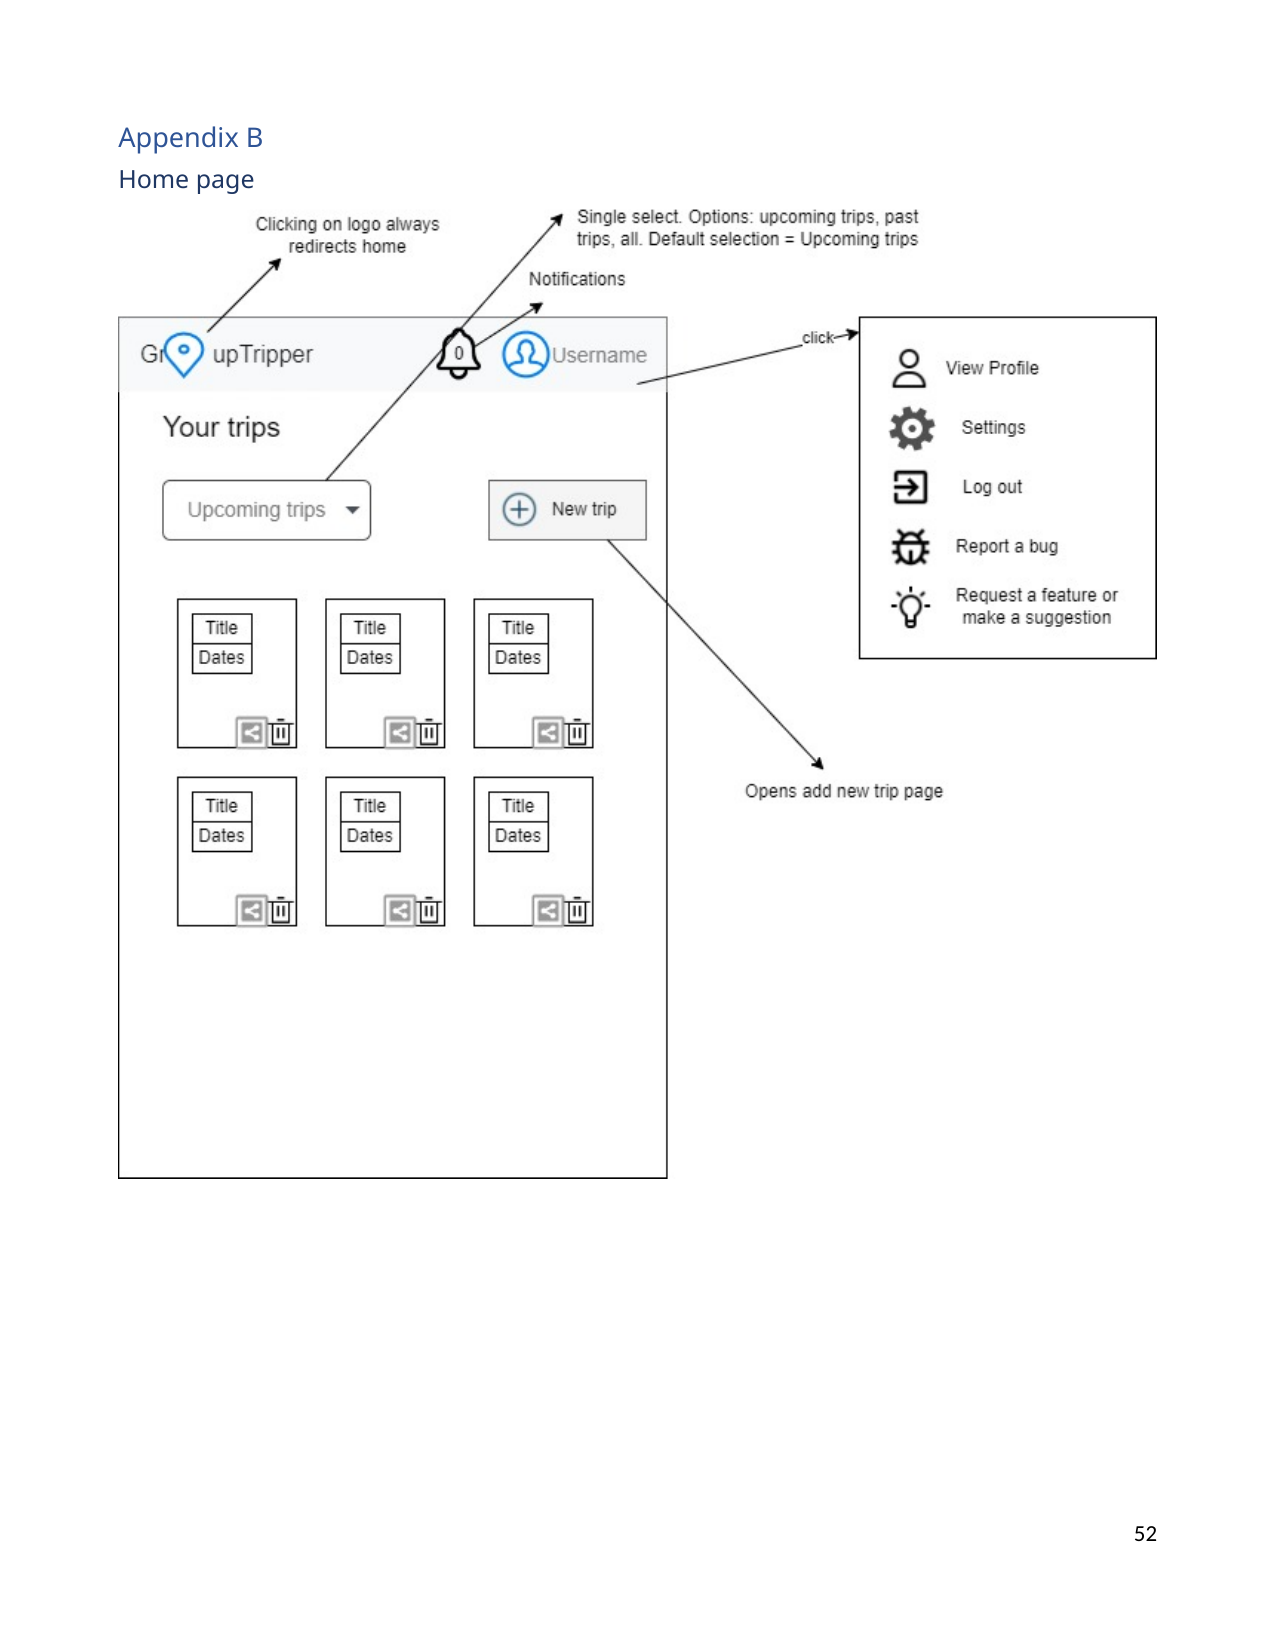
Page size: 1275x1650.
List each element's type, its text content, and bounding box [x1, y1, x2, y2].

subtitle Home page [118, 162, 1157, 196]
subtitle Appendix B [118, 118, 1157, 155]
picture [118, 198, 1157, 1179]
